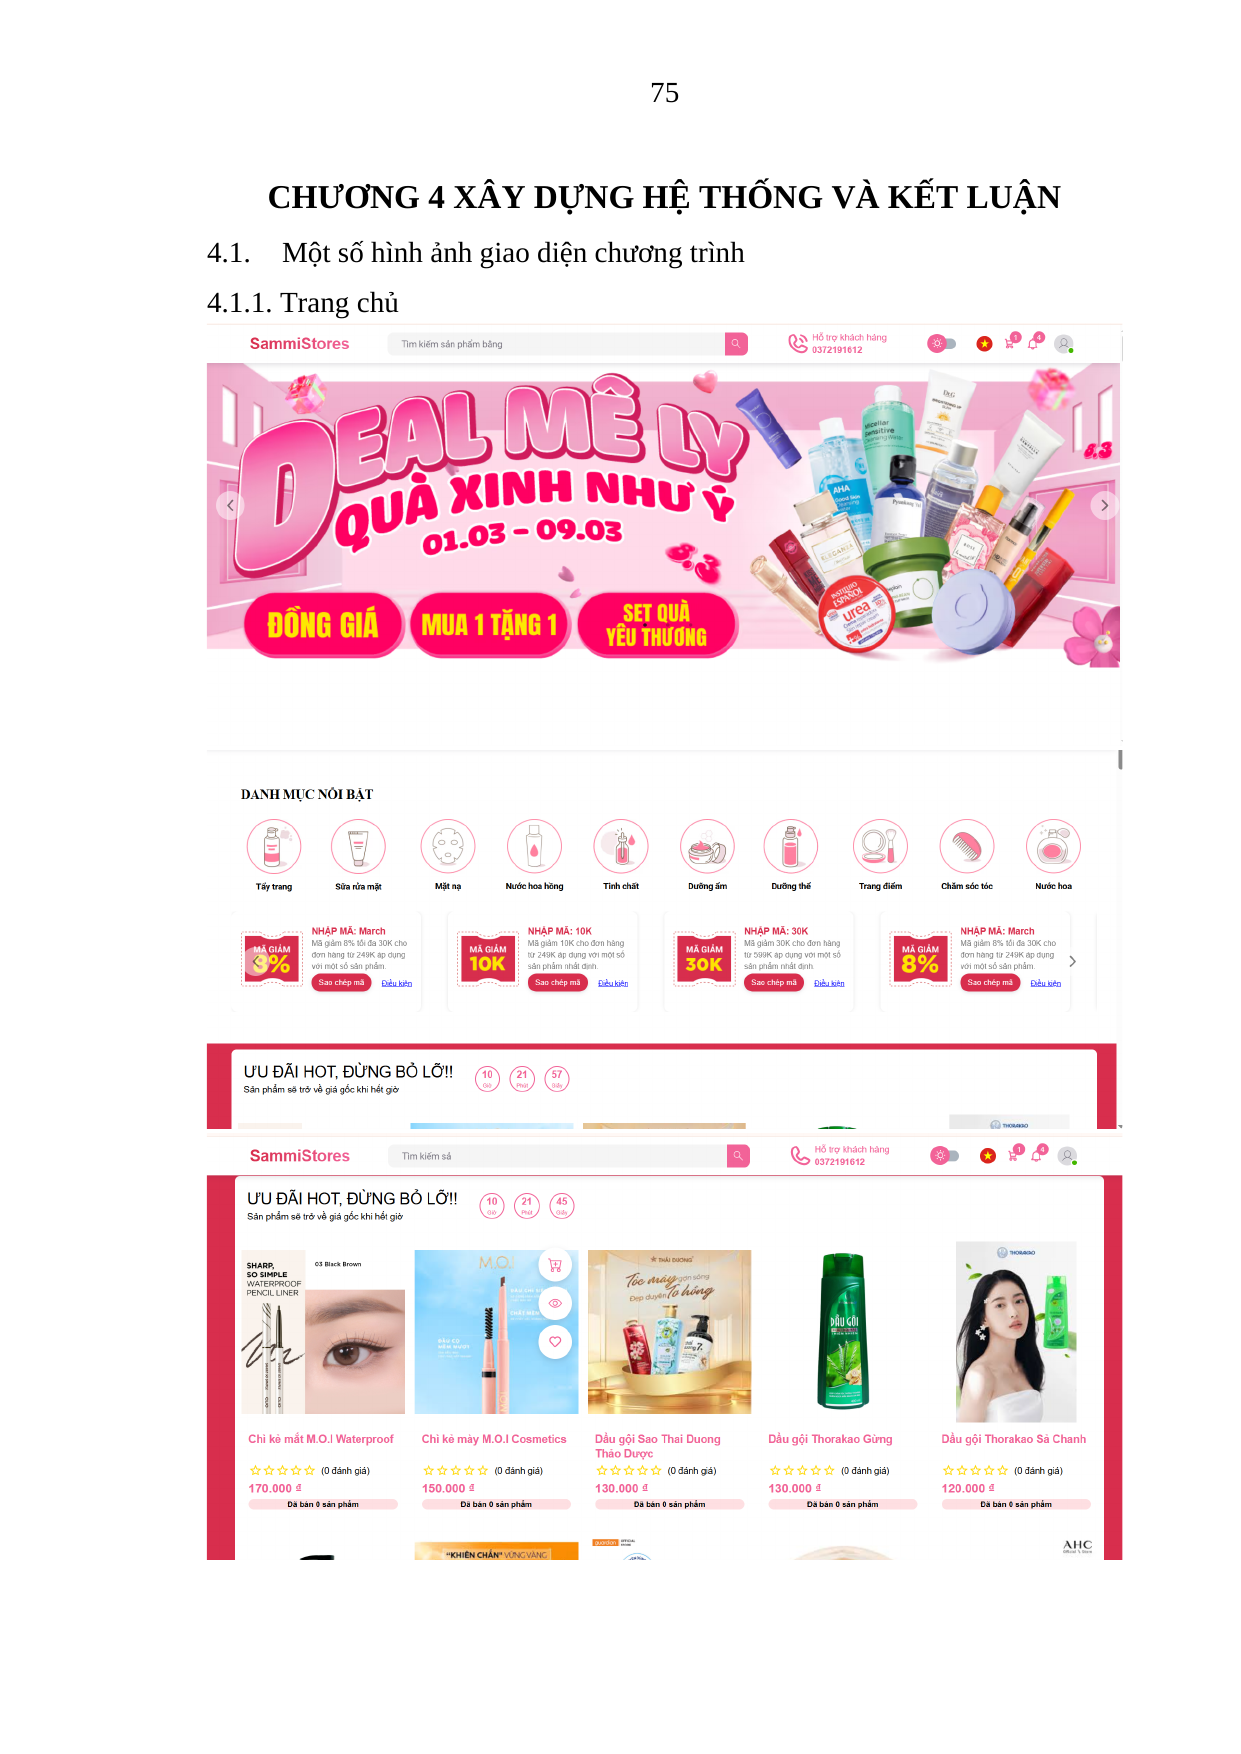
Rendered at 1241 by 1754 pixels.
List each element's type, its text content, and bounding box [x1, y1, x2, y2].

subtitle Một số hình ảnh giao diện chương trình [207, 235, 1122, 268]
picture [206, 323, 1123, 746]
text 4.1.1. Trang chủ [207, 285, 1122, 318]
subtitle CHƯƠNG 4 XÂY DỰNG HỆ THỐNG VÀ KẾT LUẬN [207, 177, 1122, 216]
picture [206, 1133, 1123, 1560]
picture [206, 750, 1123, 1129]
